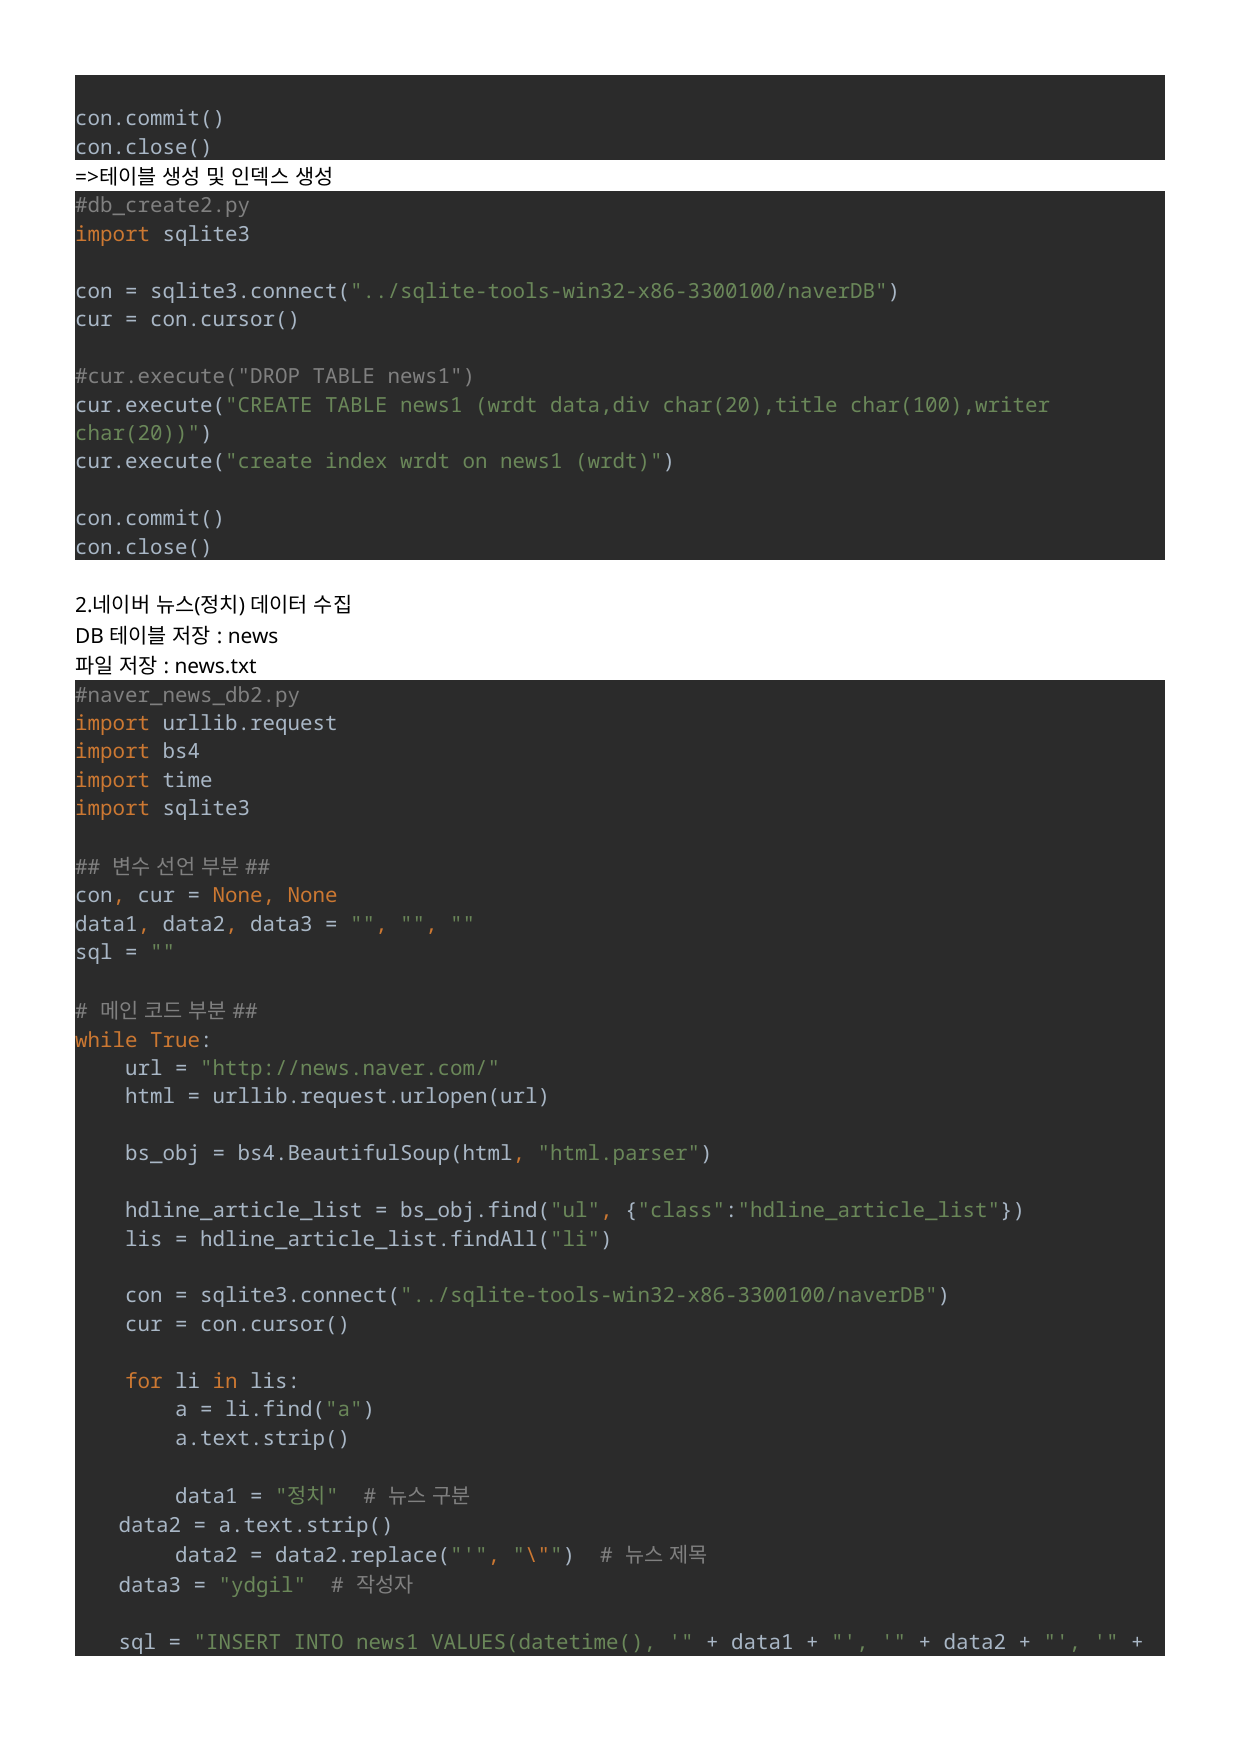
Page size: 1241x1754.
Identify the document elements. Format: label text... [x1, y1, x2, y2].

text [75, 680, 1165, 1656]
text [75, 75, 1165, 160]
text =>테이블 생성 및 인덱스 생성 [75, 160, 1165, 191]
text #db_create2.py import sqlite3 con = sqlite3.connect("../sqlite-tools-win32-x86-3300100/naverDB") cur = con.cursor() #cur.execute("DROP TABLE news1") cur.execute("CREATE TABLE news1 (wrdt data,div char(20),title char(100),writer char(20))") cur.execute("create index wrdt on news1 (wrdt)") con.commit() con.close() [75, 191, 1165, 560]
text 2.네이버 뉴스(정치) 데이터 수집 [75, 589, 1165, 619]
text DB 테이블 저장 : news [75, 619, 1165, 649]
text 파일 저장 : news.txt [75, 649, 1165, 680]
